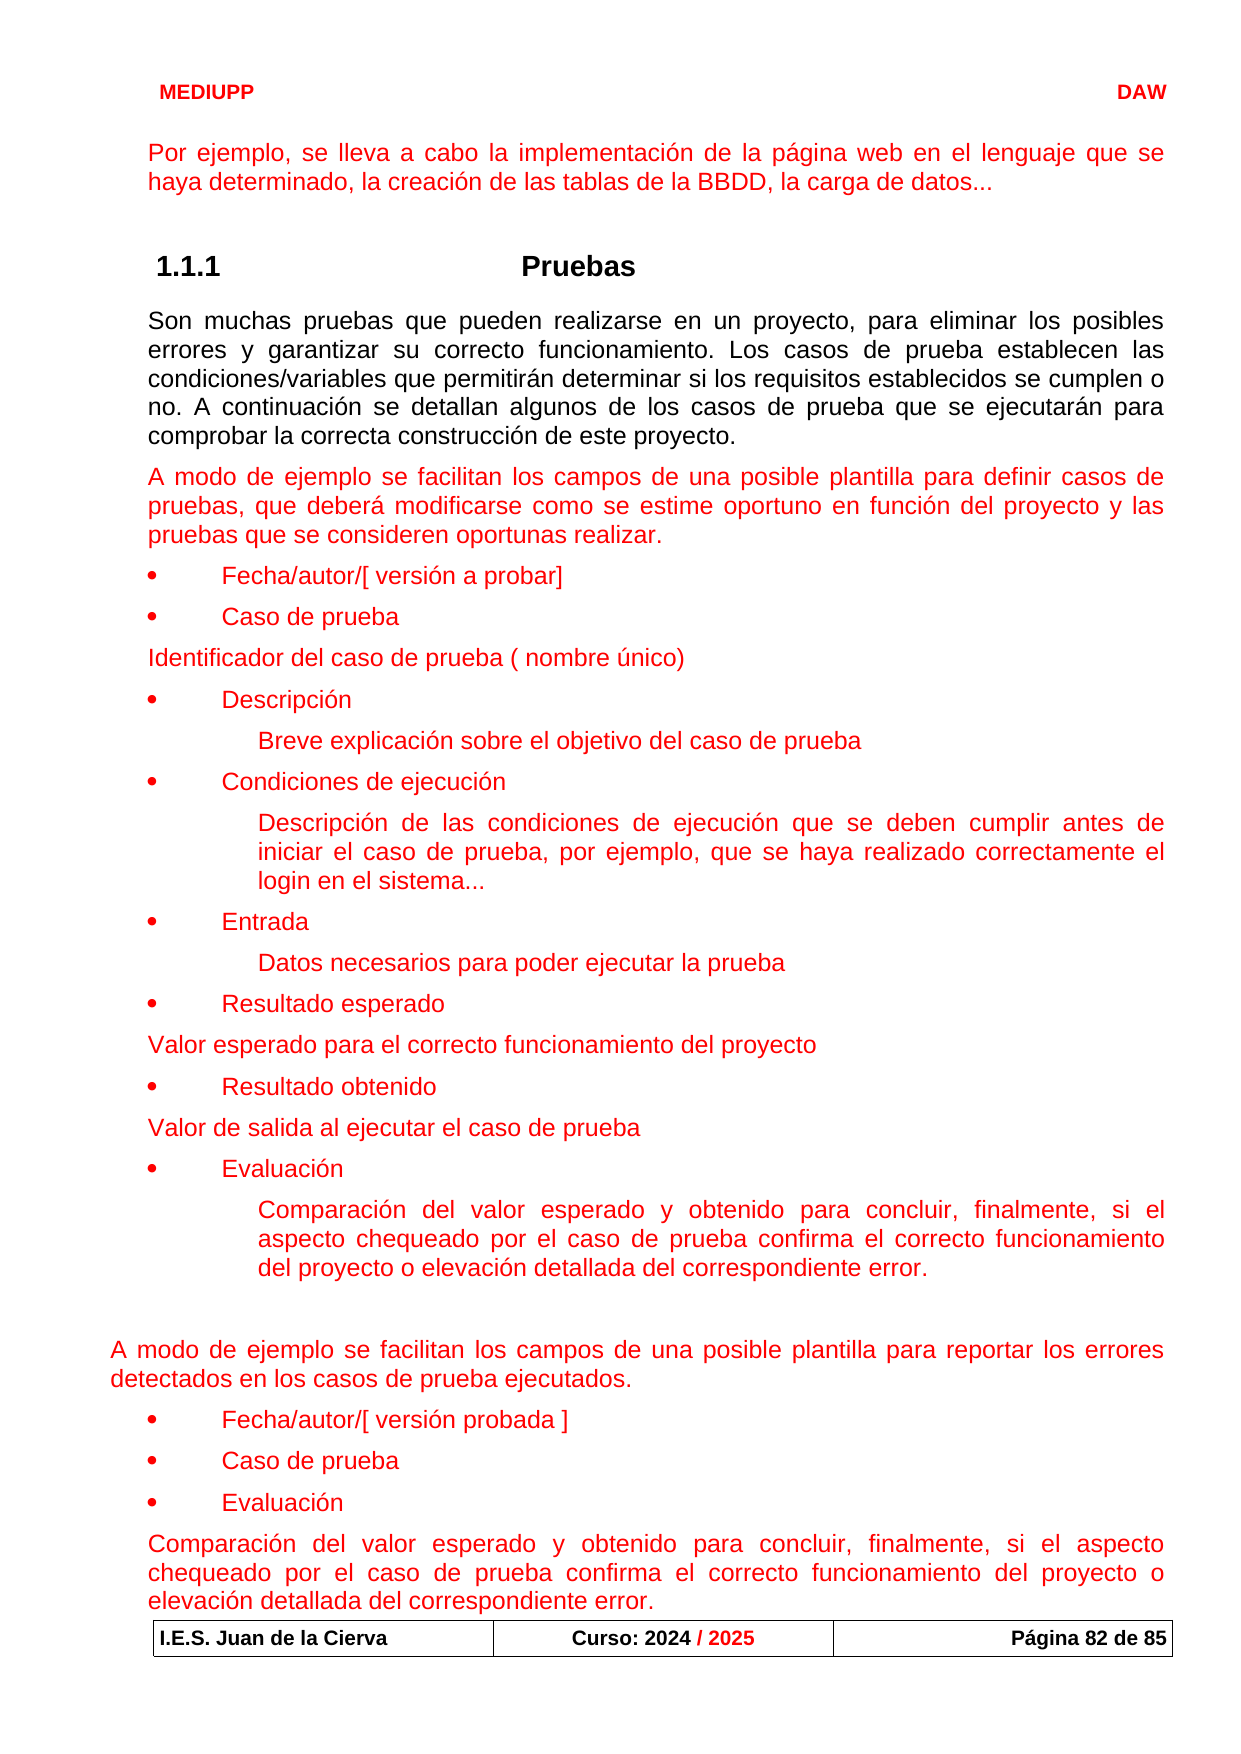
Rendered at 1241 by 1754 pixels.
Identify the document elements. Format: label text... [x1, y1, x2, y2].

list Fecha/autor/[ versión a probar] [148, 561, 1167, 590]
text Por ejemplo, se lleva a cabo la implementación de la página web en el lenguaje que se haya determinado, la creación de las tablas de la BBDD, la carga de datos... [148, 138, 1167, 195]
list Evaluación [148, 1154, 1167, 1183]
list Caso de prueba [148, 602, 1167, 631]
list Evaluación [148, 1487, 1167, 1516]
text Son muchas pruebas que pueden realizarse en un proyecto, para eliminar los posibles errores y garantizar su correcto funcionamiento. Los casos de prueba establecen las condiciones/variables que permitirán determinar si los requisitos establecidos se cumplen o no. A continuación se detallan algunos de los casos de prueba que se ejecutarán para comprobar la correcta construcción de este proyecto. [148, 306, 1167, 450]
text Breve explicación sobre el objetivo del caso de prueba [258, 726, 1167, 754]
text Valor esperado para el correcto funcionamiento del proyecto [148, 1031, 1167, 1059]
text Comparación del valor esperado y obtenido para concluir, finalmente, si el aspecto chequeado por el caso de prueba confirma el correcto funcionamiento del proyecto o elevación detallada del correspondiente error. [258, 1195, 1167, 1282]
list Descripción [148, 684, 1167, 713]
text Descripción de las condiciones de ejecución que se deben cumplir antes de iniciar el caso de prueba, por ejemplo, que se haya realizado correctamente el login en el sistema... [258, 808, 1167, 894]
list Entrada [148, 907, 1167, 936]
text A modo de ejemplo se facilitan los campos de una posible plantilla para definir casos de pruebas, que deberá modificarse como se estime oportuno en función del proyecto y las pruebas que se consideren oportunas realizar. [148, 462, 1167, 548]
list Caso de prueba [148, 1446, 1167, 1475]
text Datos necesarios para poder ejecutar la prueba [258, 948, 1167, 977]
subtitle Pruebas [148, 249, 1167, 282]
text Valor de salida al ejecutar el caso de prueba [148, 1113, 1167, 1142]
text A modo de ejemplo se facilitan los campos de una posible plantilla para reportar los errores detectados en los casos de prueba ejecutados. [110, 1335, 1167, 1393]
list Resultado obtenido [148, 1072, 1167, 1101]
list Condiciones de ejecución [148, 767, 1167, 796]
text Comparación del valor esperado y obtenido para concluir, finalmente, si el aspecto chequeado por el caso de prueba confirma el correcto funcionamiento del proyecto o elevación detallada del correspondiente error. [148, 1529, 1167, 1615]
list Resultado esperado [148, 989, 1167, 1018]
text Identificador del caso de prueba ( nombre único) [148, 643, 1167, 672]
list Fecha/autor/[ versión probada ] [148, 1405, 1167, 1434]
